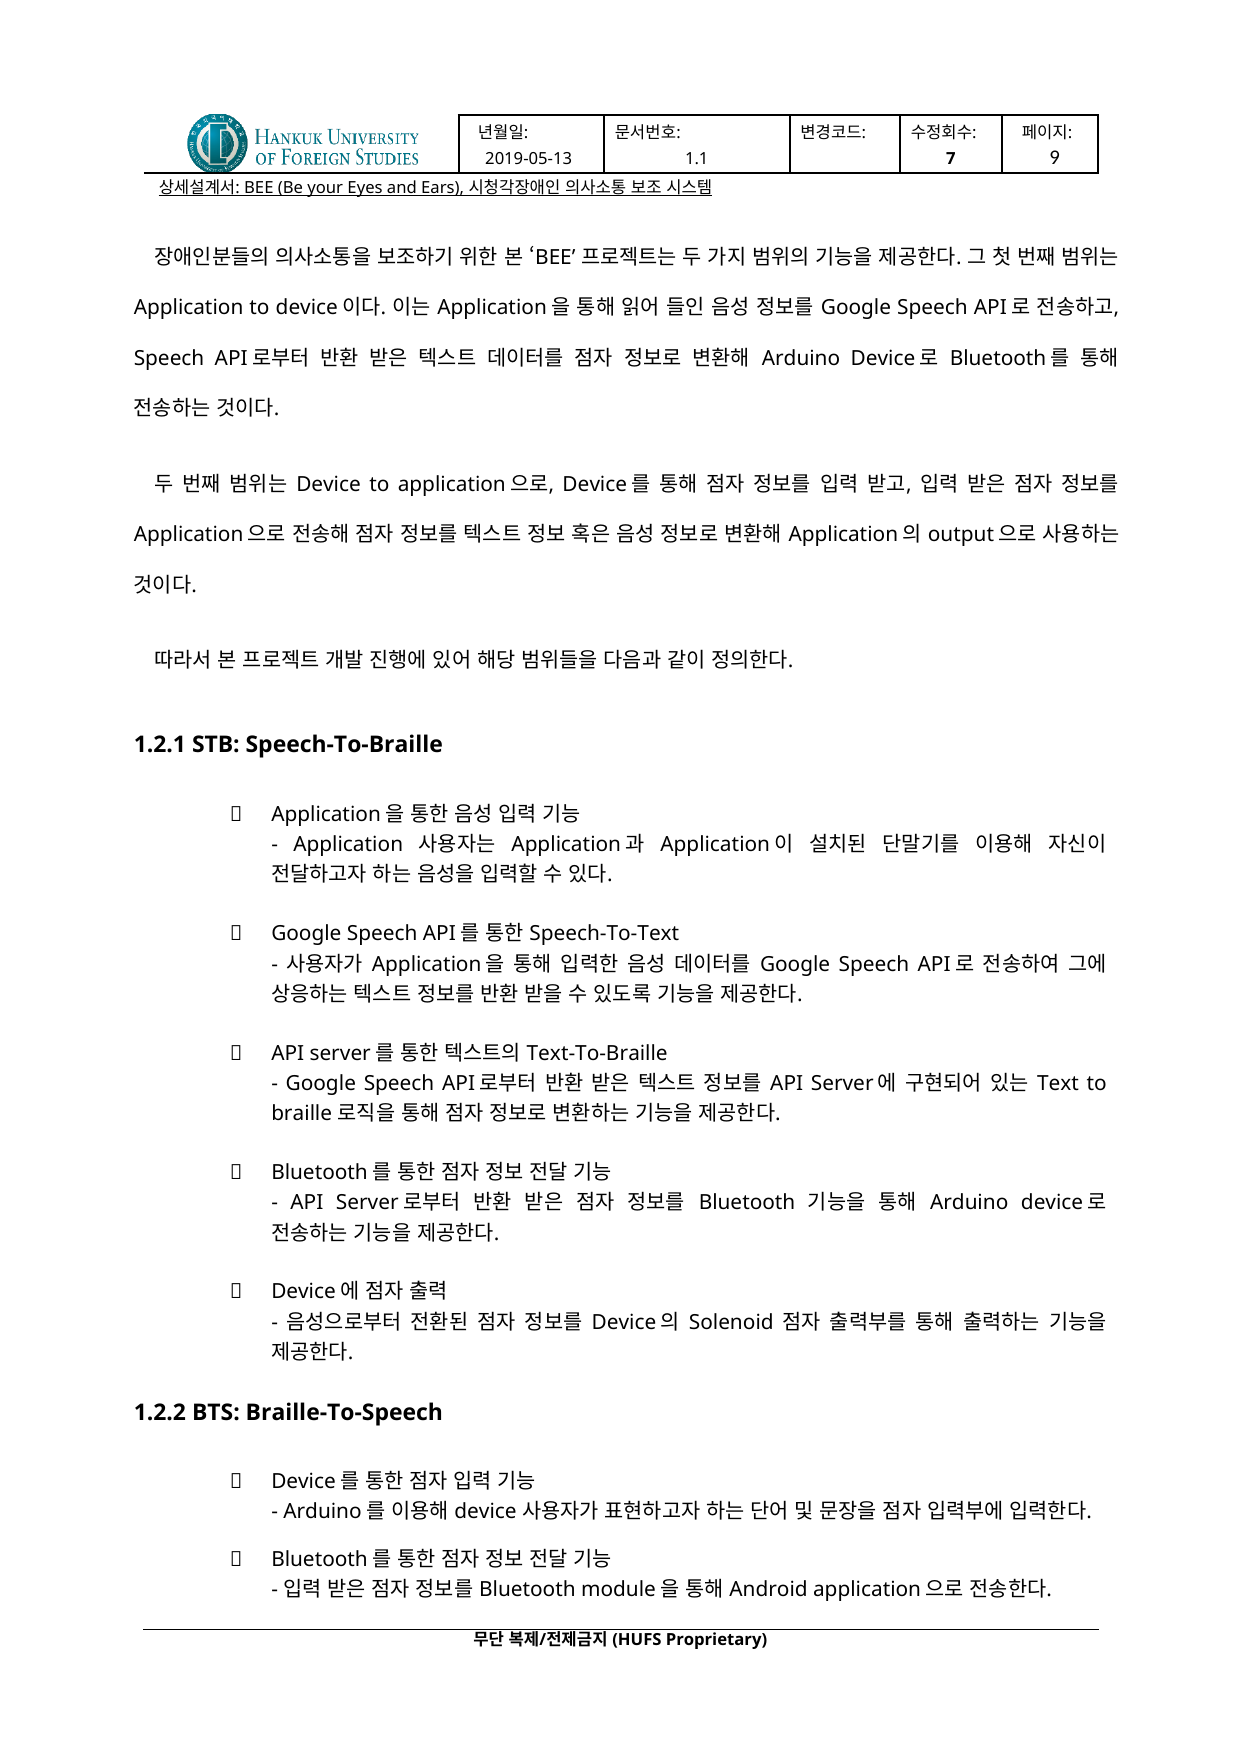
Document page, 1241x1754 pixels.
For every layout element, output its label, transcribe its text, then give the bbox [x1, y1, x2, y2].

text - 사용자가 Application을 통해 입력한 음성 데이터를 Google Speech API로 전송하여 그에 상응하는 텍스트 정보를 반환 받을 수 있도록 기능을 제공한다. [271, 947, 1107, 1007]
list Device를 통한 점자 입력 기능 [229, 1464, 1107, 1495]
text - Google Speech API로부터 반환 받은 텍스트 정보를 API Server에 구현되어 있는 Text to braille 로직을 통해 점자 정보로 변환하는 기능을 제공한다. [271, 1066, 1107, 1127]
list Google Speech API를 통한 Speech-To-Text [229, 916, 1107, 947]
list Device에 점자 출력 [229, 1274, 1107, 1305]
text - Application 사용자는 Application과 Application이 설치된 단말기를 이용해 자신이 전달하고자 하는 음성을 입력할 수 있다. [271, 827, 1107, 888]
text 따라서 본 프로젝트 개발 진행에 있어 해당 범위들을 다음과 같이 정의한다. [133, 627, 1119, 678]
subtitle 1.2.1 STB: Speech-To-Braille [133, 728, 1107, 791]
list Bluetooth를 통한 점자 정보 전달 기능 [229, 1155, 1107, 1186]
text - API Server로부터 반환 받은 점자 정보를 Bluetooth 기능을 통해 Arduino device로 전송하는 기능을 제공한다. [271, 1186, 1107, 1246]
text 두 번째 범위는 Device to application으로, Device를 통해 점자 정보를 입력 받고, 입력 받은 점자 정보를 Application으로 전송해 점자 정보를 텍스트 정보 혹은 음성 정보로 변환해 Application의 output으로 사용하는 것이다. [133, 451, 1119, 602]
picture [187, 114, 419, 172]
list API server를 통한 텍스트의 Text-To-Braille [229, 1036, 1107, 1066]
list Application을 통한 음성 입력 기능 [229, 797, 1107, 827]
list Bluetooth를 통한 점자 정보 전달 기능 [229, 1542, 1107, 1572]
text 장애인분들의 의사소통을 보조하기 위한 본 ‘BEE’ 프로젝트는 두 가지 범위의 기능을 제공한다. 그 첫 번째 범위는 Application to device이다. 이는 Application을 통해 읽어 들인 음성 정보를 Google Speech API로 전송하고, Speech API로부터 반환 받은 텍스트 데이터를 점자 정보로 변환해 Arduino Device로 Bluetooth를 통해 전송하는 것이다. [133, 224, 1119, 426]
text - Arduino를 이용해 device 사용자가 표현하고자 하는 단어 및 문장을 점자 입력부에 입력한다. [271, 1495, 1107, 1525]
subtitle 1.2.2 BTS: Braille-To-Speech [133, 1396, 1107, 1458]
text - 음성으로부터 전환된 점자 정보를 Device의 Solenoid 점자 출력부를 통해 출력하는 기능을 제공한다. [271, 1305, 1107, 1366]
text - 입력 받은 점자 정보를 Bluetooth module을 통해 Android application으로 전송한다. [271, 1572, 1107, 1603]
